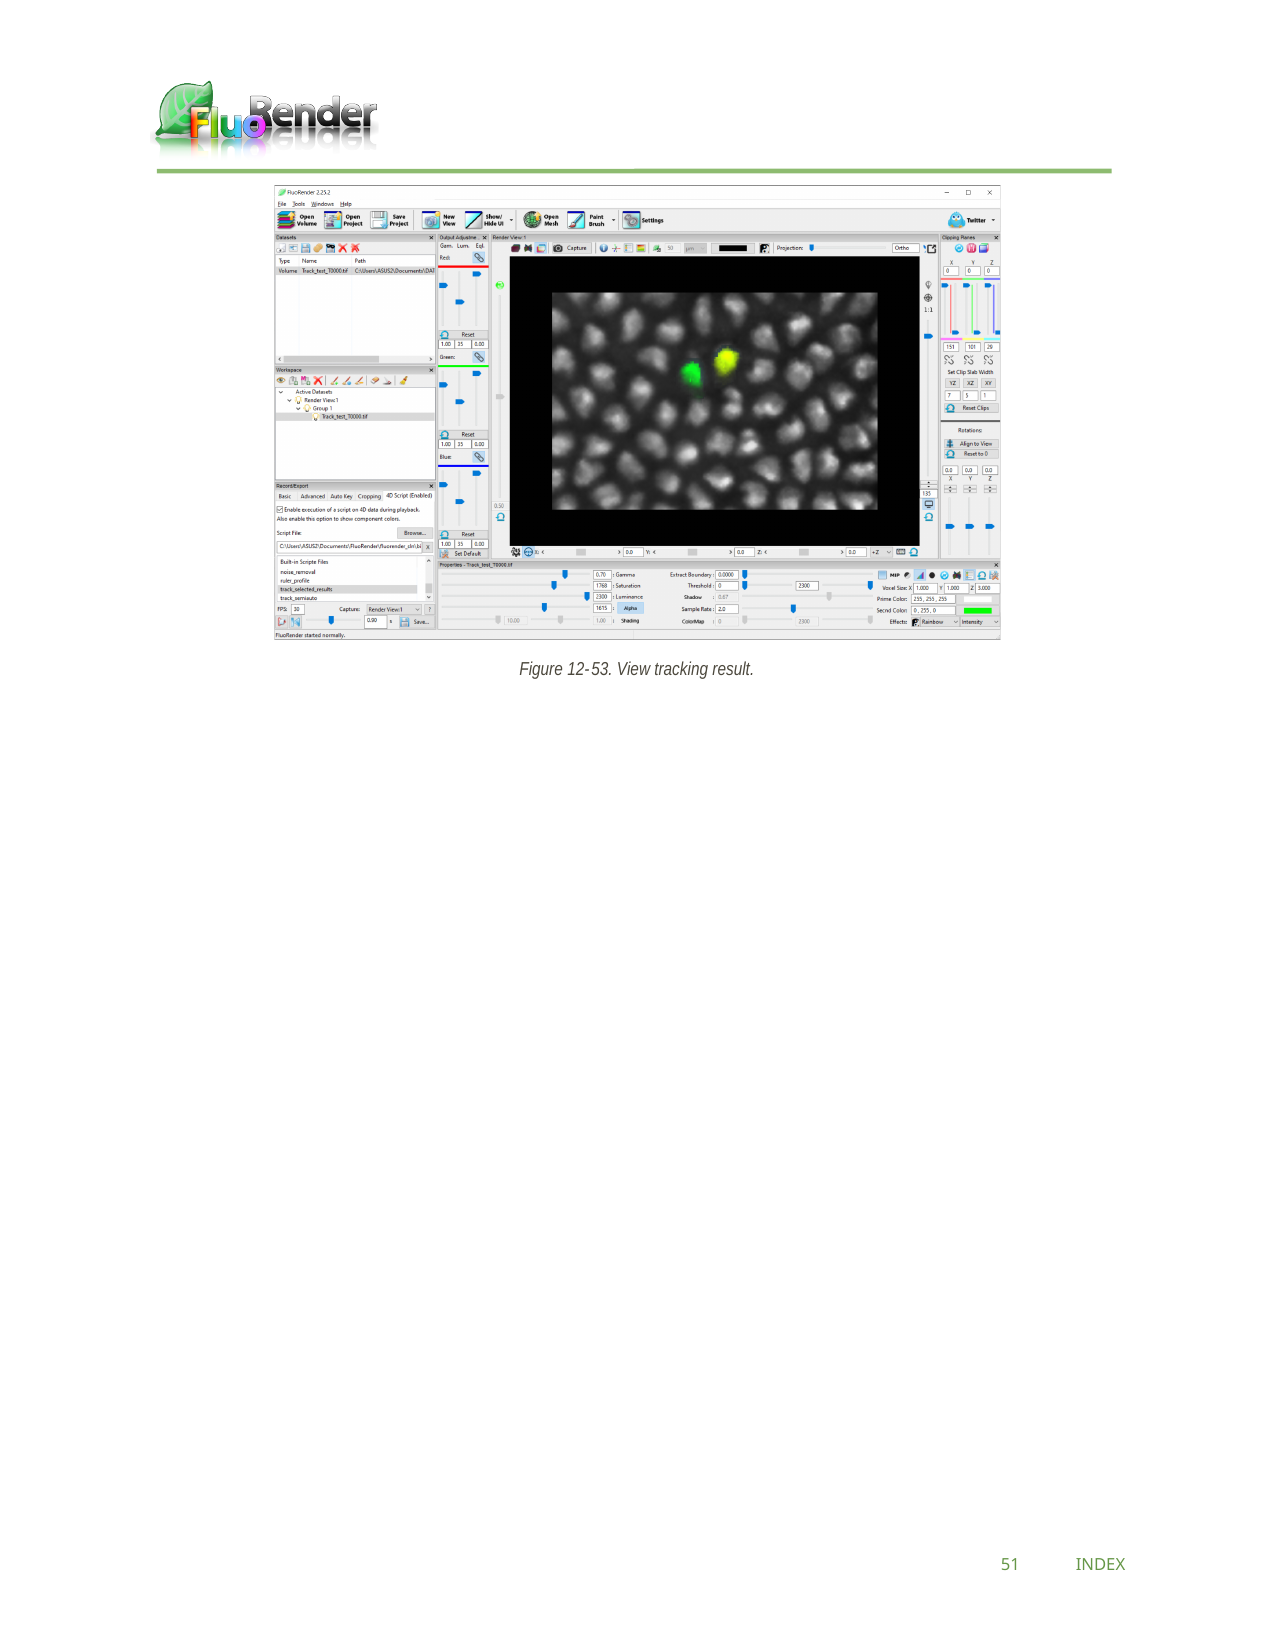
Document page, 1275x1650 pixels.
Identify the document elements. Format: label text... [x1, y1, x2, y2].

picture [274, 185, 1001, 640]
picture [150, 75, 379, 162]
